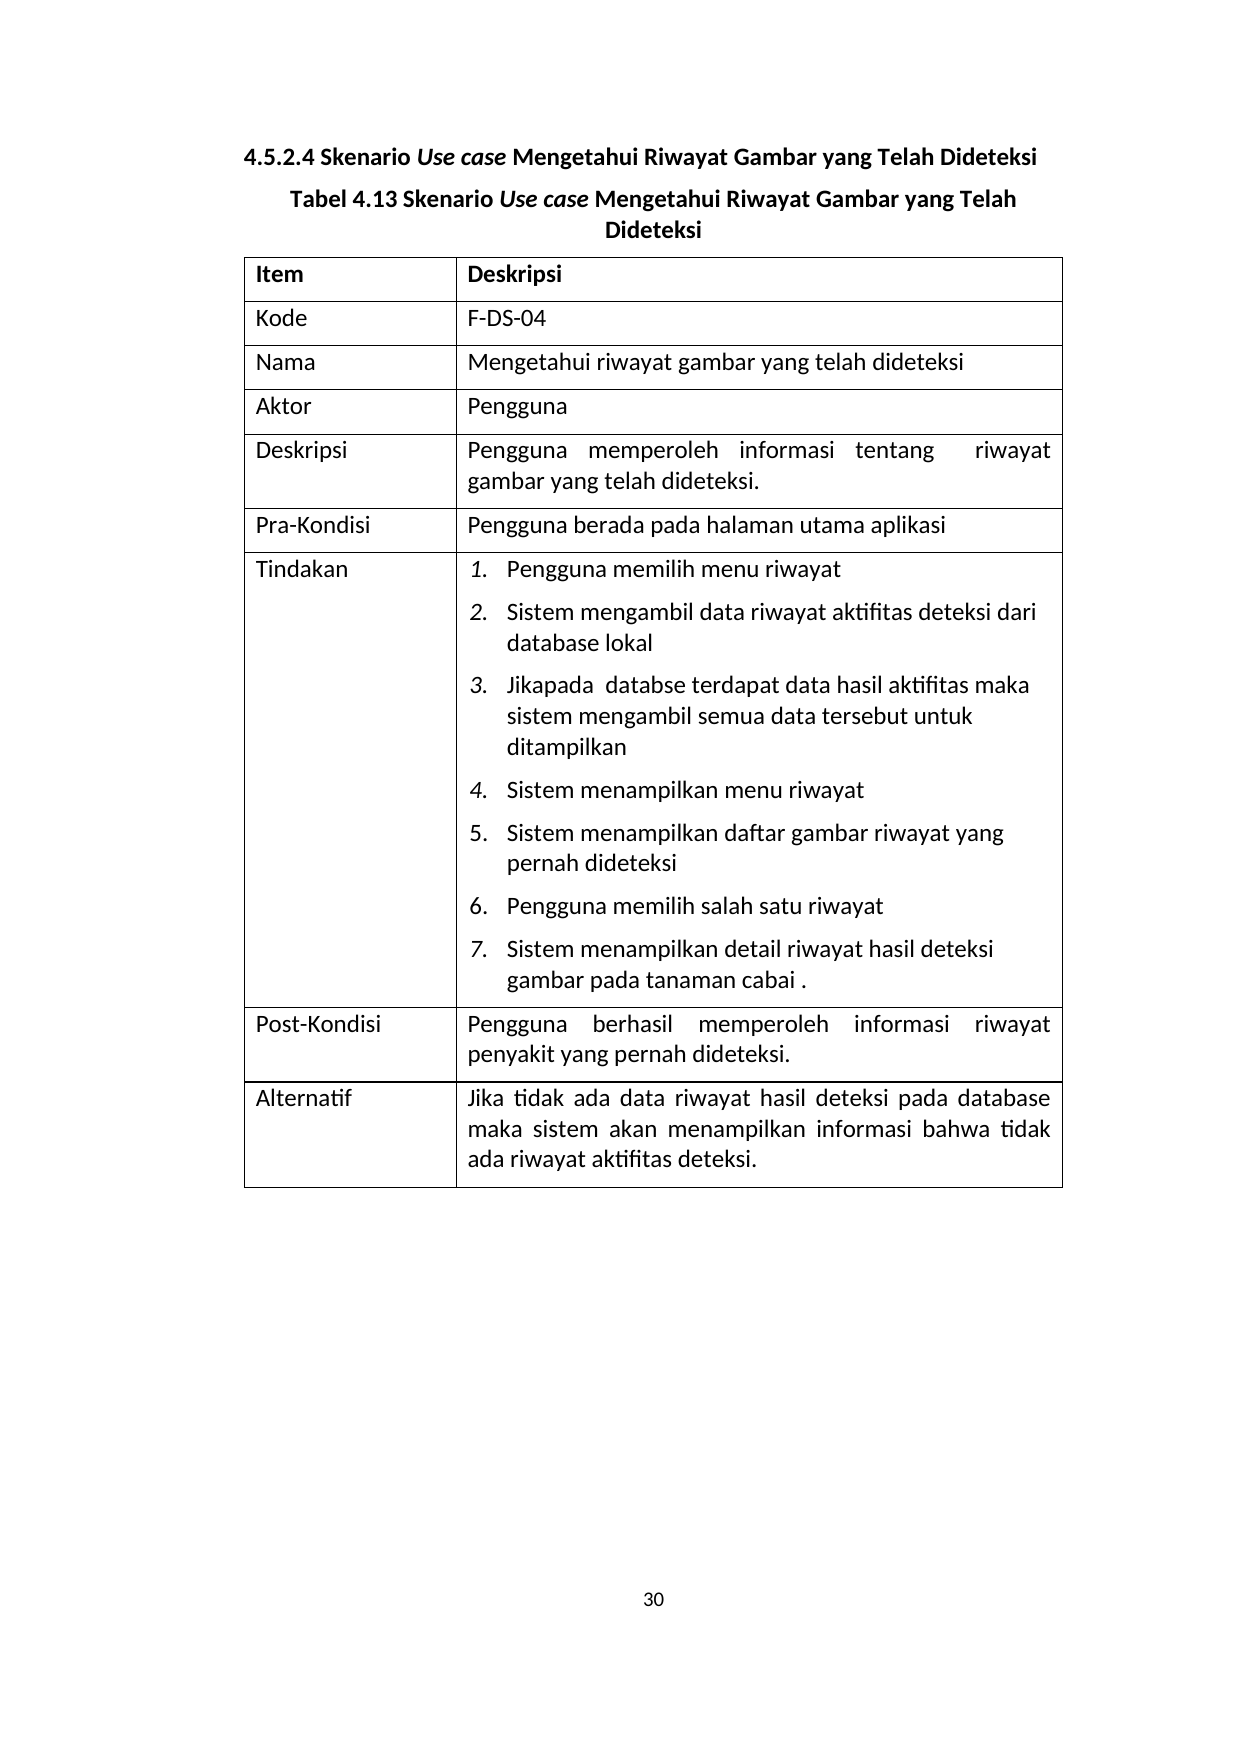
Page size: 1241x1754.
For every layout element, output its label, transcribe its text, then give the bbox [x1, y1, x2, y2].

table_cell Deskripsi [245, 435, 456, 508]
table_cell Pengguna memilih menu riwayat Sistem mengambil data riwayat aktifitas deteksi dari database lokal Jikapada databse terdapat data hasil aktifitas maka sistem mengambil semua data tersebut untuk ditampilkan Sistem menampilkan menu riwayat Sistem menampilkan daftar gambar riwayat yang pernah dideteksi Pengguna memilih salah satu riwayat Sistem menampilkan detail riwayat hasil deteksi gambar pada tanaman cabai . [457, 553, 1062, 1007]
table_cell Pengguna [457, 390, 1062, 433]
table_cell Tindakan [245, 553, 456, 1007]
table_cell F-DS-04 [457, 302, 1062, 345]
table_cell Pra-Kondisi [245, 509, 456, 552]
table_cell Post-Kondisi [245, 1008, 456, 1081]
table_cell Kode [245, 302, 456, 345]
subtitle Skenario Use case Mengetahui Riwayat Gambar yang Telah Dideteksi [244, 141, 1063, 171]
table_cell Nama [245, 346, 456, 389]
table_cell Jika tidak ada data riwayat hasil deteksi pada database maka sistem akan menampilkan informasi bahwa tidak ada riwayat aktifitas deteksi. [457, 1083, 1062, 1187]
table_cell Pengguna berhasil memperoleh informasi riwayat penyakit yang pernah dideteksi. [457, 1008, 1062, 1081]
table_cell Pengguna berada pada halaman utama aplikasi [457, 509, 1062, 552]
table_cell Mengetahui riwayat gambar yang telah dideteksi [457, 346, 1062, 389]
table_cell Pengguna memperoleh informasi tentang riwayat gambar yang telah dideteksi. [457, 435, 1062, 508]
table_cell Alternatif [245, 1083, 456, 1187]
table_header Item [245, 258, 456, 301]
table_cell Aktor [245, 390, 456, 433]
table_header Deskripsi [457, 258, 1062, 301]
